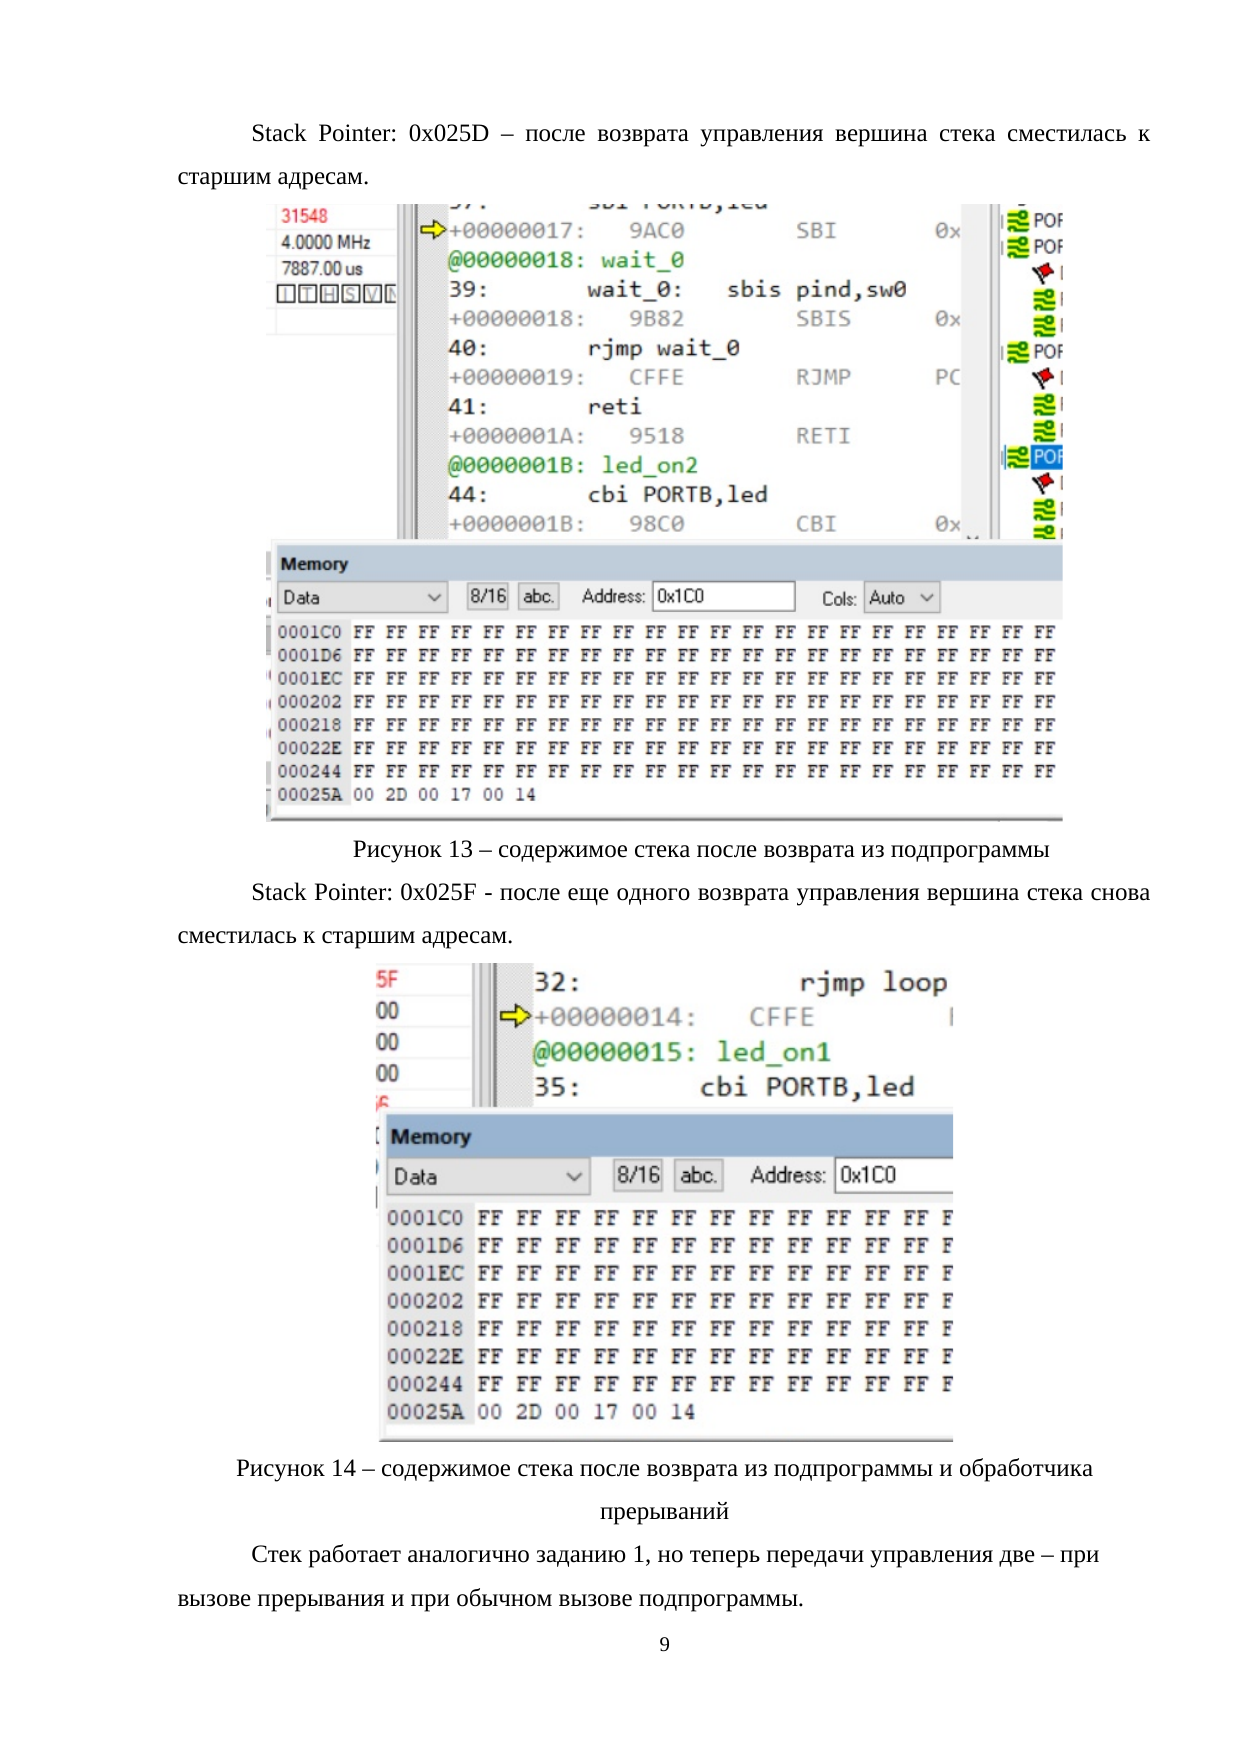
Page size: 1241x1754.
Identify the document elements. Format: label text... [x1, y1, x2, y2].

text Стек работает аналогично заданию 1, но теперь передачи управления две – при вызове прерывания и при обычном вызове подпрограммы. [177, 1539, 1152, 1611]
text Рисунок 13 – содержимое стека после возврата из подпрограммы [177, 834, 1152, 863]
picture [266, 204, 1063, 822]
text Stack Pointer: 0x025F - после еще одного возврата управления вершина стека снова сместилась к старшим адресам. [177, 877, 1152, 949]
text Stack Pointer: 0x025D – после возврата управления вершина стека сместилась к старшим адресам. [177, 118, 1152, 190]
text Рисунок 14 – содержимое стека после возврата из подпрограммы и обработчика прерываний [177, 1453, 1152, 1525]
picture [375, 963, 954, 1442]
